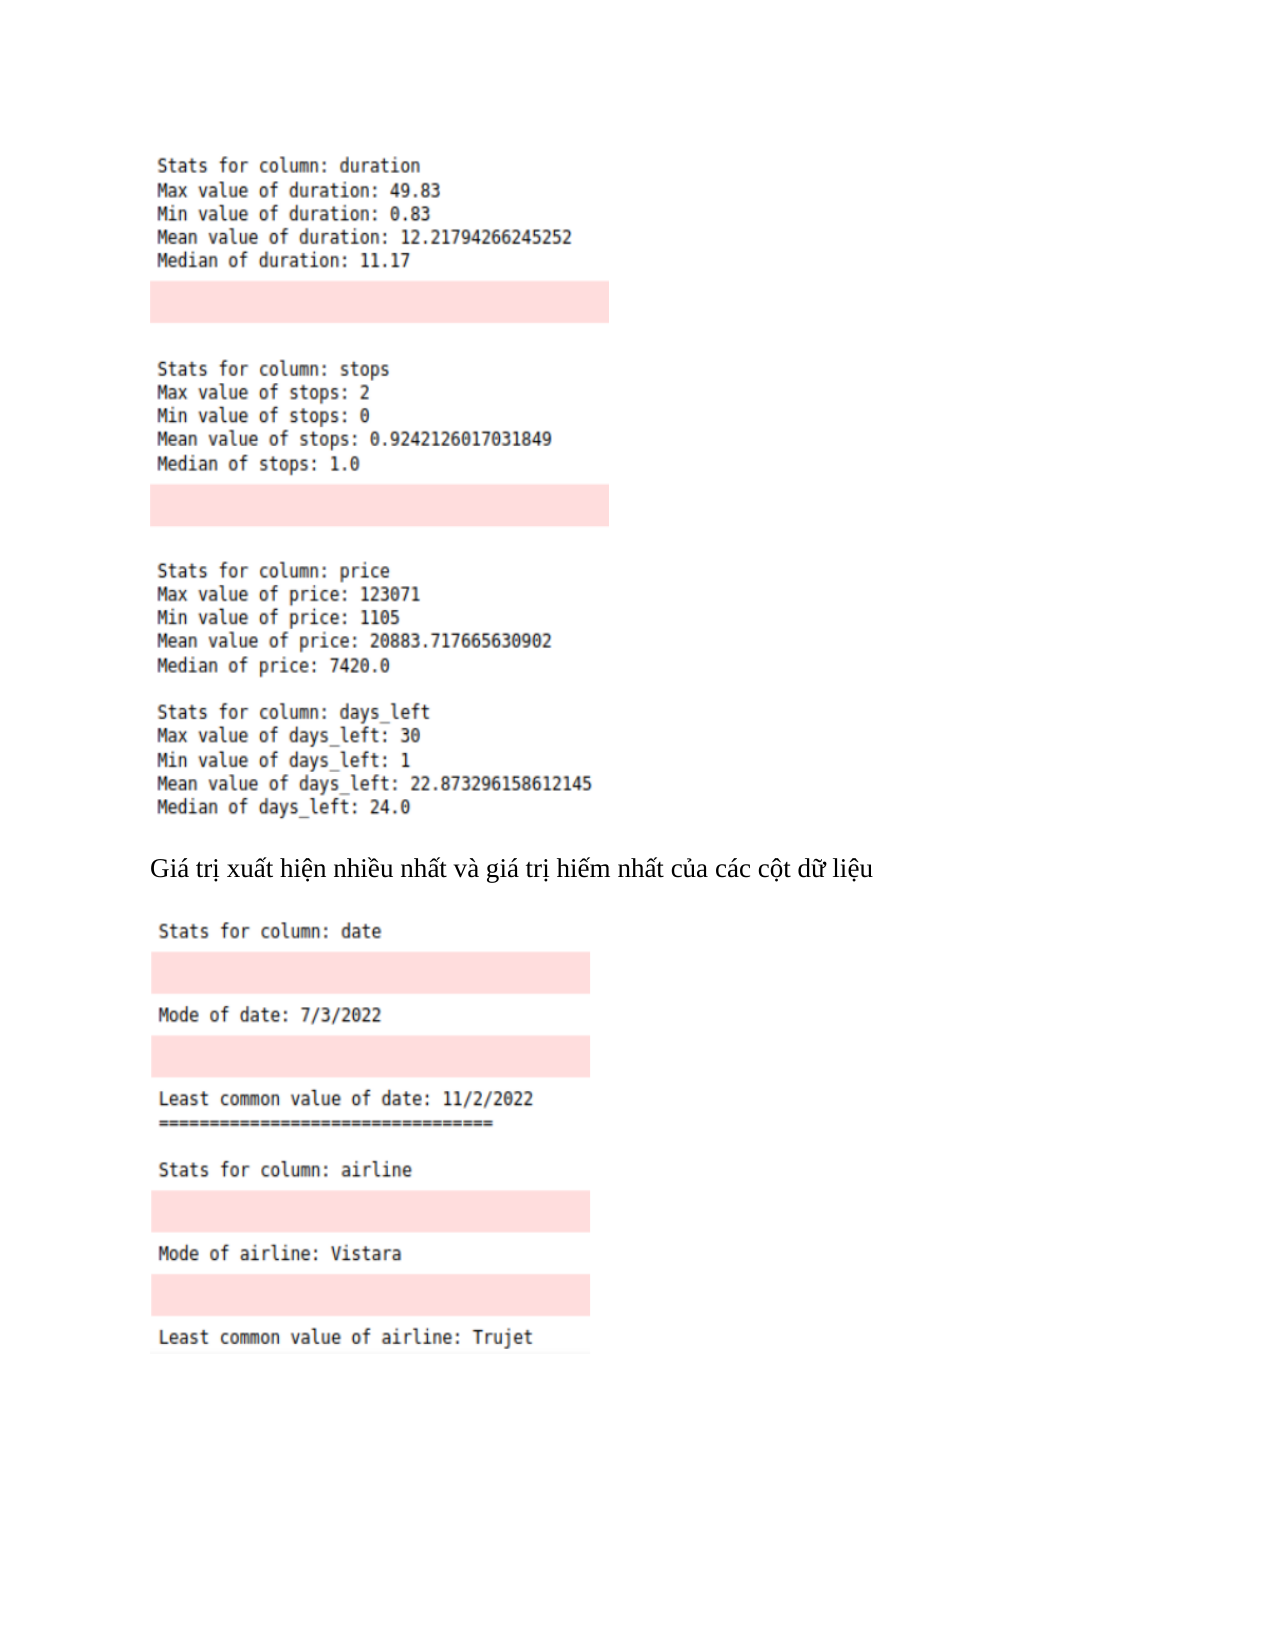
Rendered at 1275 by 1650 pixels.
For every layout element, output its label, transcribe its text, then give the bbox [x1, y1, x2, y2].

picture [150, 915, 590, 1354]
picture [150, 150, 609, 822]
text Giá trị xuất hiện nhiều nhất và giá trị hiếm nhất của các cột dữ liệu [150, 852, 1125, 883]
